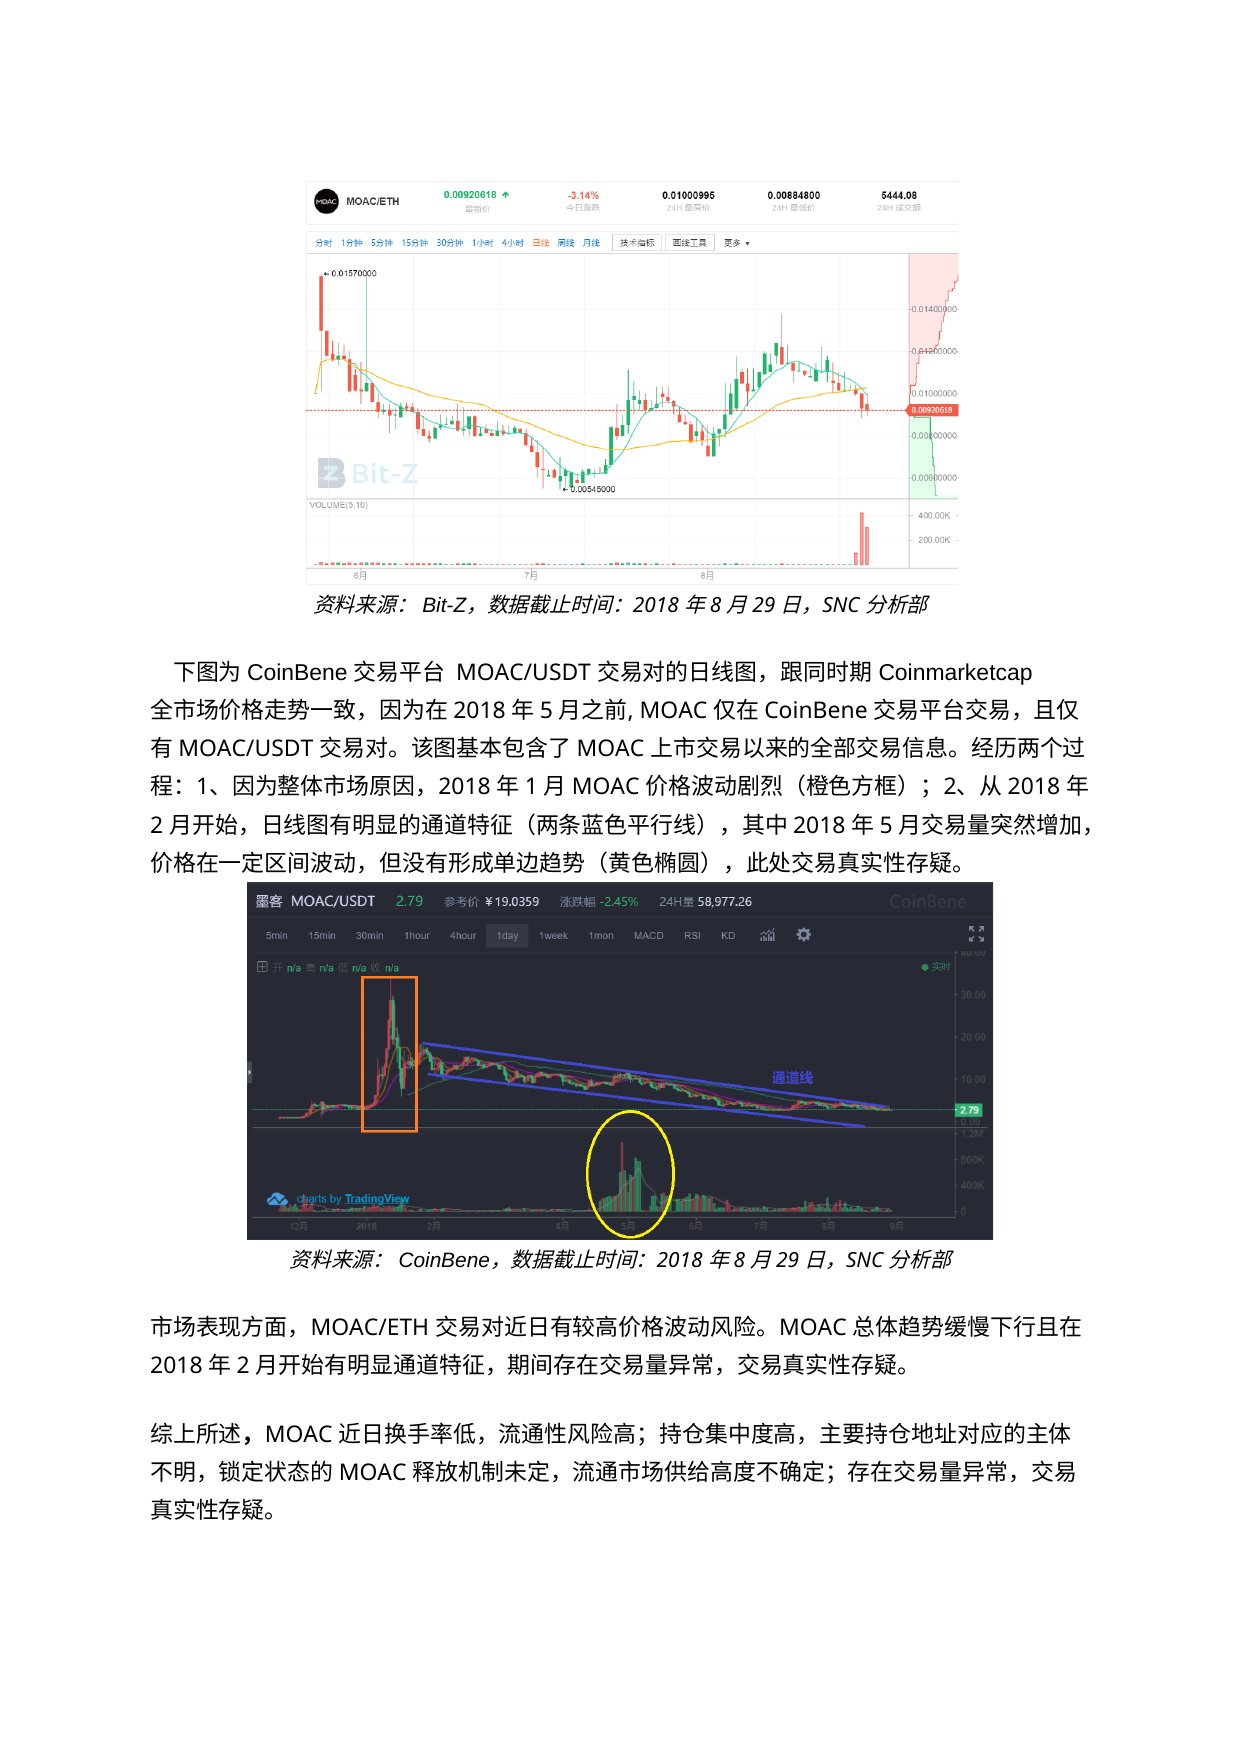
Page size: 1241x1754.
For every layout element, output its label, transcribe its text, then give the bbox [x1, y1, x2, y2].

text 下图为 CoinBene 交易平台 MOAC/USDT 交易对的日线图，跟同时期 Coinmarketcap [173, 653, 1090, 687]
text 综上所述，MOAC 近日换手率低，流通性风险高；持仓集中度高，主要持仓地址对应的主体不明，锁定状态的 MOAC 释放机制未定，流通市场供给高度不确定；存在交易量异常，交易真实性存疑。 [150, 1416, 1090, 1526]
picture [247, 882, 994, 1240]
text 资料来源： Bit-Z，数据截止时间：2018 年 8 月 29 日，SNC 分析部 [150, 588, 1090, 618]
text 资料来源： CoinBene，数据截止时间：2018 年 8 月 29 日，SNC 分析部 [150, 1244, 1090, 1274]
text 全市场价格走势一致，因为在 2018 年 5 月之前, MOAC 仅在 CoinBene 交易平台交易，且仅有 MOAC/USDT 交易对。该图基本包含了 MOAC 上市交易以来的全部交易信息。经历两个过程：1、因为整体市场原因，2018 年 1 月 MOAC 价格波动剧烈（橙色方框）；2、从 2018 年 2 月开始，日线图有明显的通道特征（两条蓝色平行线），其中 2018 年 5 月交易量突然增加，价格在一定区间波动，但没有形成单边趋势（黄色椭圆），此处交易真实性存疑。 [150, 692, 1090, 878]
picture [304, 180, 959, 585]
text 市场表现方面，MOAC/ETH 交易对近日有较高价格波动风险。MOAC 总体趋势缓慢下行且在 2018 年 2 月开始有明显通道特征，期间存在交易量异常，交易真实性存疑。 [150, 1309, 1090, 1381]
